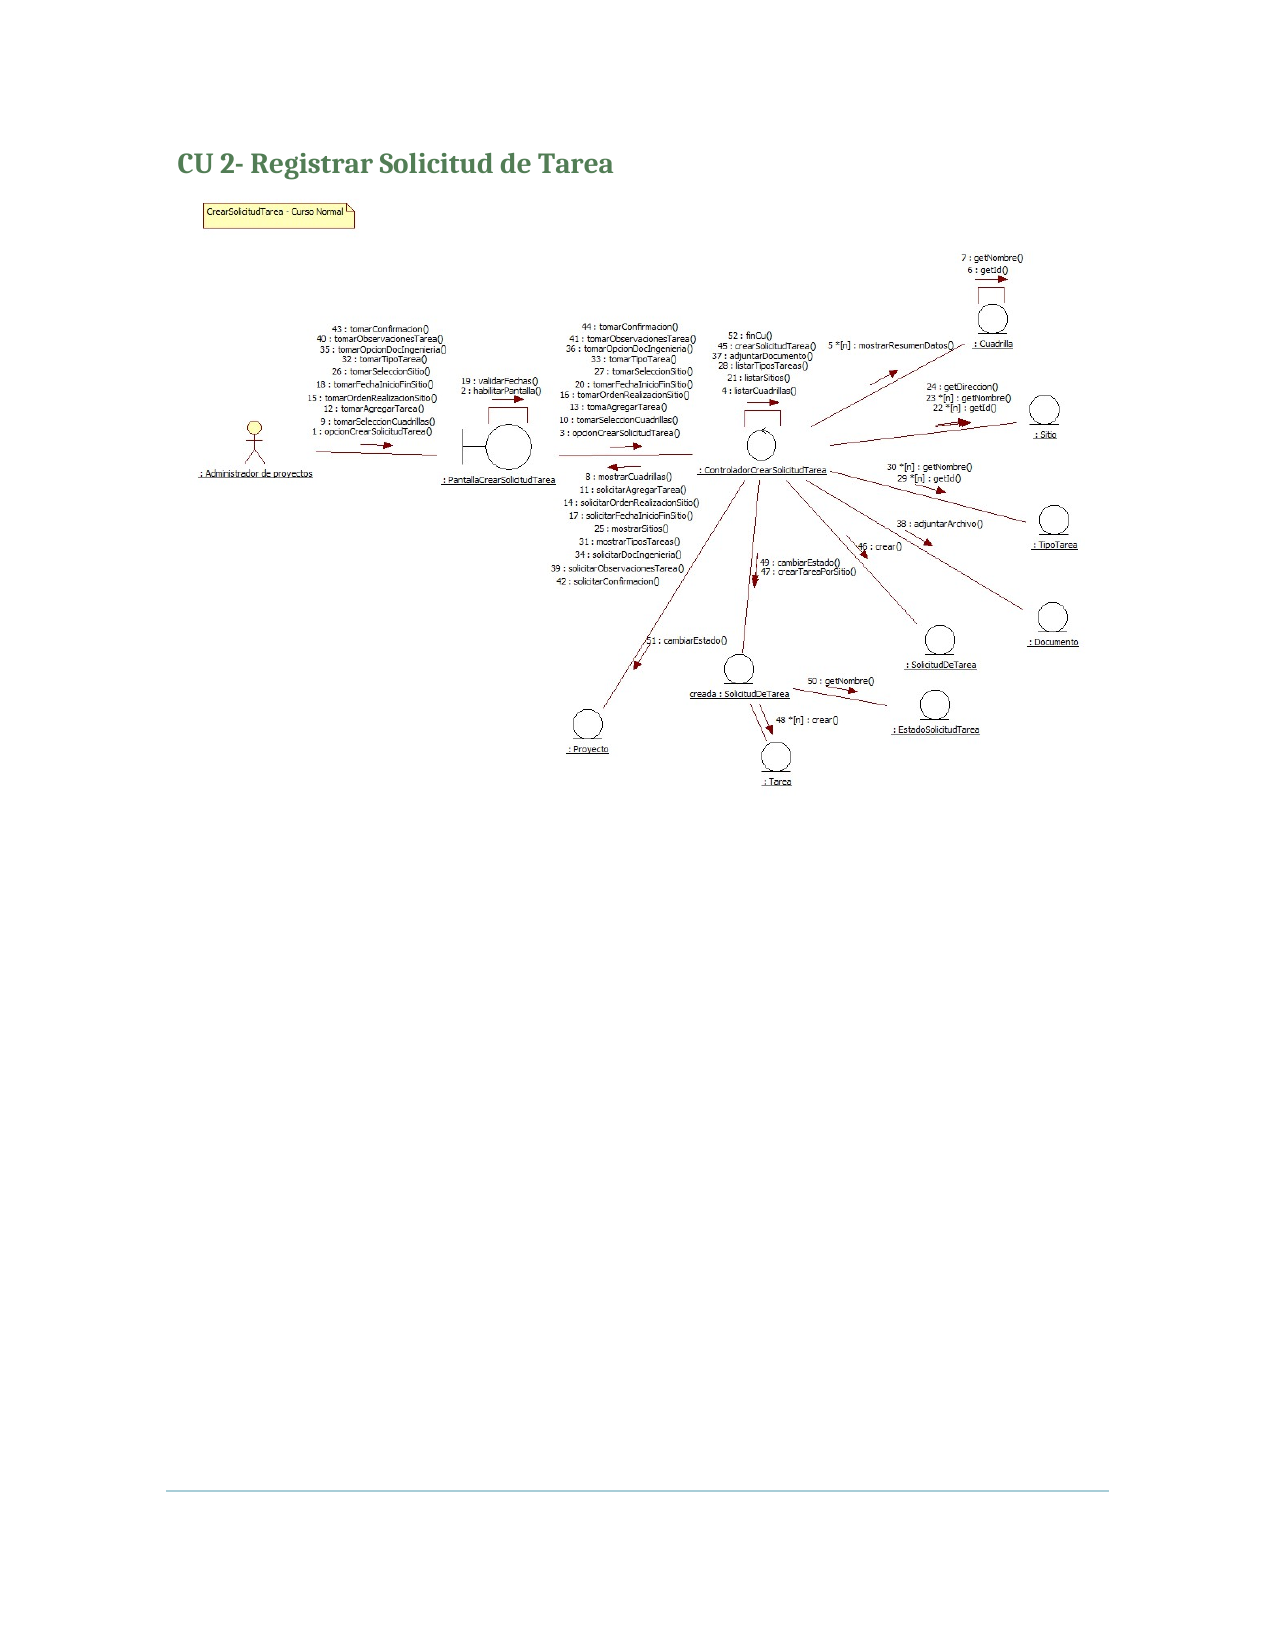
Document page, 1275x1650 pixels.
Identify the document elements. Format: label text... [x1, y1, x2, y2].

subtitle CU 2- Registrar Solicitud de Tarea [177, 148, 1098, 181]
picture [177, 186, 1098, 807]
